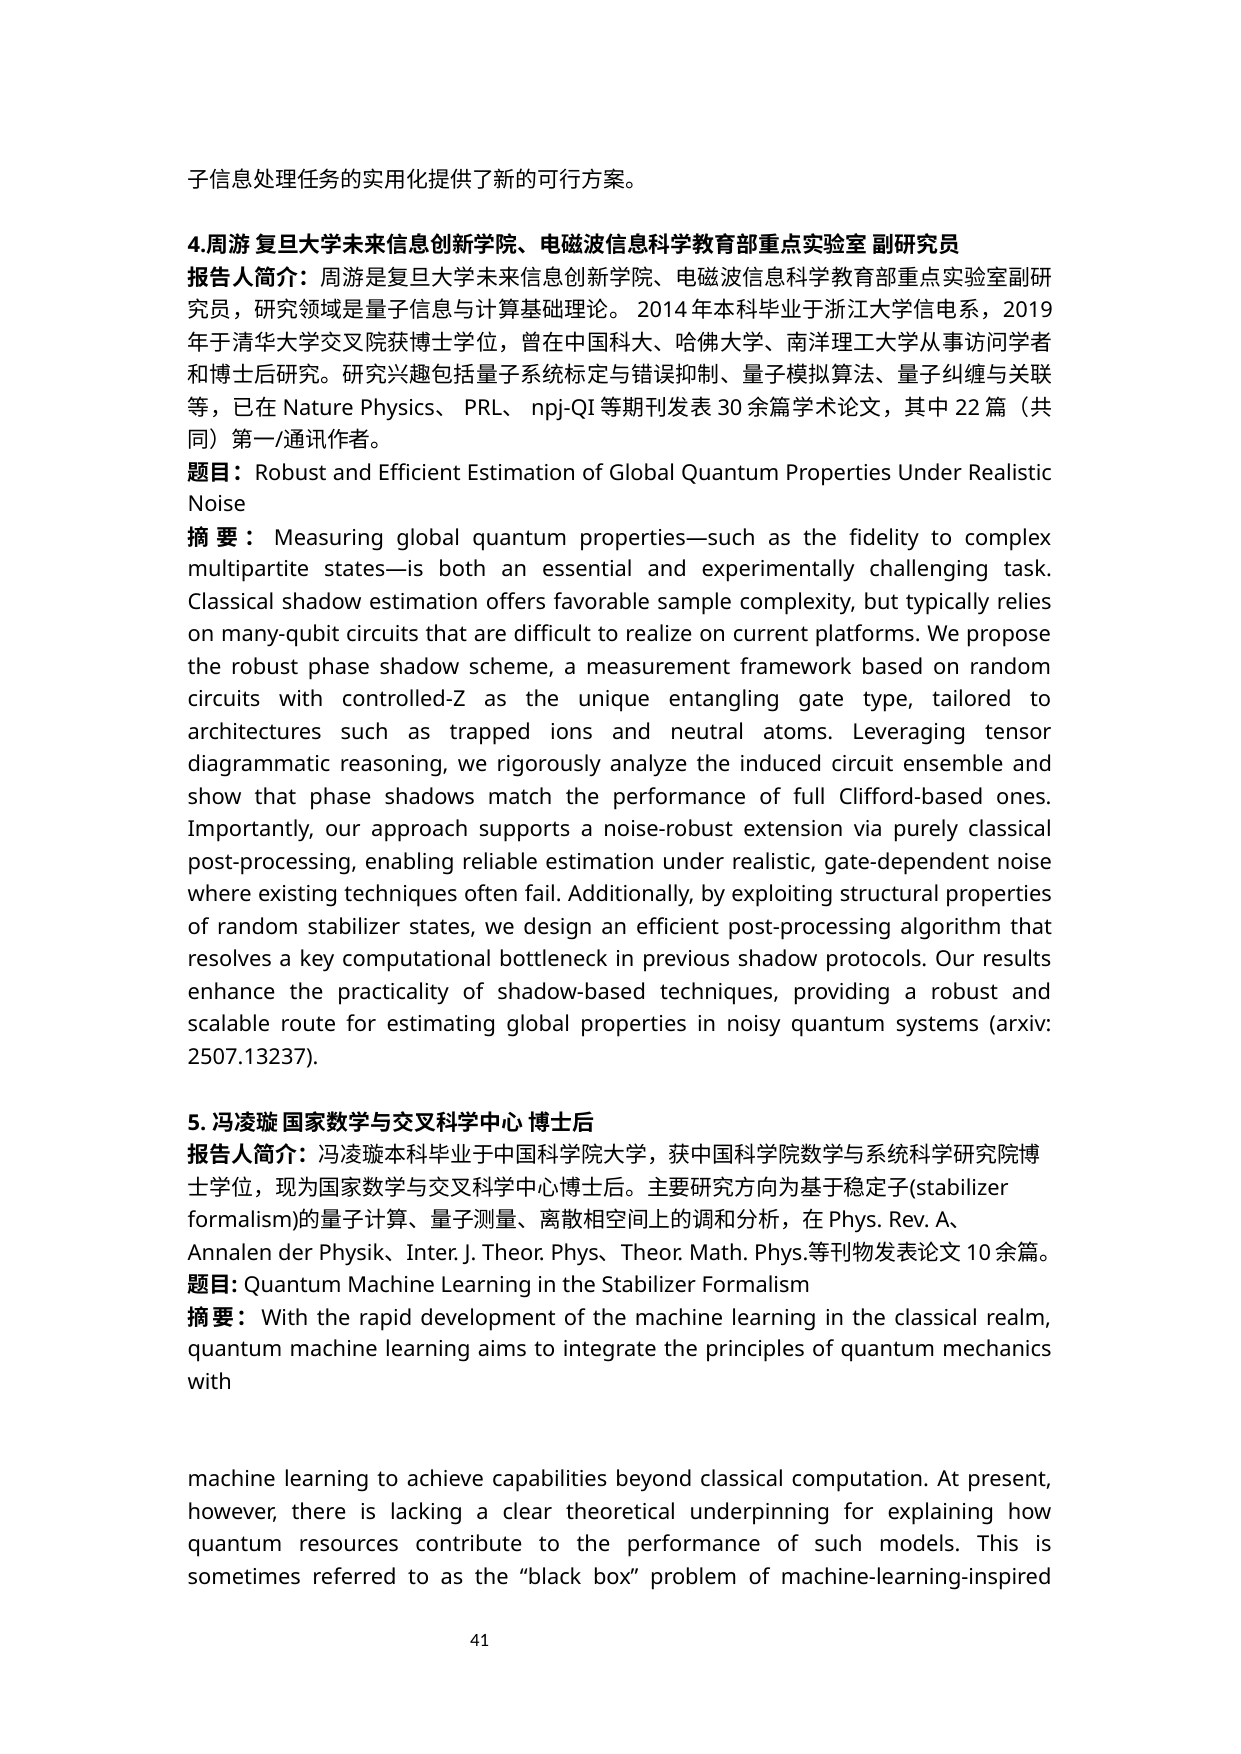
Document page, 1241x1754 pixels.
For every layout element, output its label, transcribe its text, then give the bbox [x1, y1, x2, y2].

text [187, 1462, 1053, 1592]
text 4.周游 复旦大学未来信息创新学院、电磁波信息科学教育部重点实验室 副研究员 报告人简介：周游是复旦大学未来信息创新学院、电磁波信息科学教育部重点实验室副研究员，研究领域是量子信息与计算基础理论。 2014年本科毕业于浙江大学信电系，2019年于清华大学交叉院获博士学位，曾在中国科大、哈佛大学、南洋理工大学从事访问学者和博士后研究。研究兴趣包括量子系统标定与错误抑制、量子模拟算法、量子纠缠与关联等，已在Nature Physics、 PRL、 npj-QI等期刊发表30余篇学术论文，其中22篇（共同）第一/通讯作者。 [187, 227, 1053, 454]
text 摘要：Measuring global quantum properties—such as the fidelity to complex multipartite states—is both an essential and experimentally challenging task. Classical shadow estimation offers favorable sample complexity, but typically relies on many-qubit circuits that are difficult to realize on current platforms. We propose the robust phase shadow scheme, a measurement framework based on random circuits with controlled-Z as the unique entangling gate type, tailored to architectures such as trapped ions and neutral atoms. Leveraging tensor diagrammatic reasoning, we rigorously analyze the induced circuit ensemble and show that phase shadows match the performance of full Clifford-based ones. Importantly, our approach supports a noise-robust extension via purely classical post-processing, enabling reliable estimation under realistic, gate-dependent noise where existing techniques often fail. Additionally, by exploiting structural properties of random stabilizer states, we design an efficient post-processing algorithm that resolves a key computational bottleneck in previous shadow protocols. Our results enhance the practicality of shadow-based techniques, providing a robust and scalable route for estimating global properties in noisy quantum systems (arxiv: 2507.13237). [187, 890, 1053, 1072]
text 摘要：Measuring global quantum properties—such as the fidelity to complex multipartite states—is both an essential and experimentally challenging task. Classical shadow estimation offers favorable sample complexity, but typically relies on many-qubit circuits that are difficult to realize on current platforms. We propose the robust phase shadow scheme, a measurement framework based on random circuits with controlled-Z as the unique entangling gate type, tailored to architectures such as trapped ions and neutral atoms. Leveraging tensor diagrammatic reasoning, we rigorously analyze the induced circuit ensemble and show that phase shadows match the performance of full Clifford-based ones. Importantly, our approach supports a noise-robust extension via purely classical post-processing, enabling reliable estimation under realistic, gate-dependent noise where existing techniques often fail. Additionally, by exploiting structural properties of random stabilizer states, we design an efficient post-processing algorithm that resolves a key computational bottleneck in previous shadow protocols. Our results enhance the practicality of shadow-based techniques, providing a robust and scalable route for estimating global properties in noisy quantum systems (arxiv: 2507.13237). [187, 664, 1053, 889]
text 题目：Robust and Efficient Estimation of Global Quantum Properties Under Realistic Noise [187, 454, 1053, 519]
text 摘要：量子关联（包括量子导引、量子纠缠及量子相干等）是量子信息处理任务中的核心资源，在量子通信及量子计算中发挥着重要作用。然而，量子关联的精确探测与度量通常需要完整的量子态密度矩阵信息，这依赖于实验上复杂的量子态层析技术，导致巨大的计算开销。针对这一挑战，我们提出基于神经网络等机器学习的方法，通过提取量子态的部分特征信息，实现对量子关联度量的高精度估计。该方法显著降低了计算资源需求，为量子信息处理任务的实用化提供了新的可行方案。 [187, 162, 1053, 194]
text 报告人简介：冯凌璇本科毕业于中国科学院大学，获中国科学院数学与系统科学研究院博士学位，现为国家数学与交叉科学中心博士后。主要研究方向为基于稳定子(stabilizer formalism)的量子计算、量子测量、离散相空间上的调和分析，在Phys. Rev. A、 Annalen der Physik、Inter. J. Theor. Phys、Theor. Math. Phys.等刊物发表论文10余篇。 题目: Quantum Machine Learning in the Stabilizer Formalism [231, 1266, 1053, 1299]
text 摘要：With the rapid development of the machine learning in the classical realm, quantum machine learning aims to integrate the principles of quantum mechanics with [187, 1299, 1053, 1397]
text 报告人简介：冯凌璇本科毕业于中国科学院大学，获中国科学院数学与系统科学研究院博士学位，现为国家数学与交叉科学中心博士后。主要研究方向为基于稳定子(stabilizer formalism)的量子计算、量子测量、离散相空间上的调和分析，在Phys. Rev. A、 Annalen der Physik、Inter. J. Theor. Phys、Theor. Math. Phys.等刊物发表论文10余篇。 题目: Quantum Machine Learning in the Stabilizer Formalism [187, 1137, 1053, 1259]
text 5. 冯凌璇 国家数学与交叉科学中心 博士后 [187, 1104, 1053, 1137]
text 摘要：Measuring global quantum properties—such as the fidelity to complex multipartite states—is both an essential and experimentally challenging task. Classical shadow estimation offers favorable sample complexity, but typically relies on many-qubit circuits that are difficult to realize on current platforms. We propose the robust phase shadow scheme, a measurement framework based on random circuits with controlled-Z as the unique entangling gate type, tailored to architectures such as trapped ions and neutral atoms. Leveraging tensor diagrammatic reasoning, we rigorously analyze the induced circuit ensemble and show that phase shadows match the performance of full Clifford-based ones. Importantly, our approach supports a noise-robust extension via purely classical post-processing, enabling reliable estimation under realistic, gate-dependent noise where existing techniques often fail. Additionally, by exploiting structural properties of random stabilizer states, we design an efficient post-processing algorithm that resolves a key computational bottleneck in previous shadow protocols. Our results enhance the practicality of shadow-based techniques, providing a robust and scalable route for estimating global properties in noisy quantum systems (arxiv: 2507.13237). [187, 519, 1053, 663]
